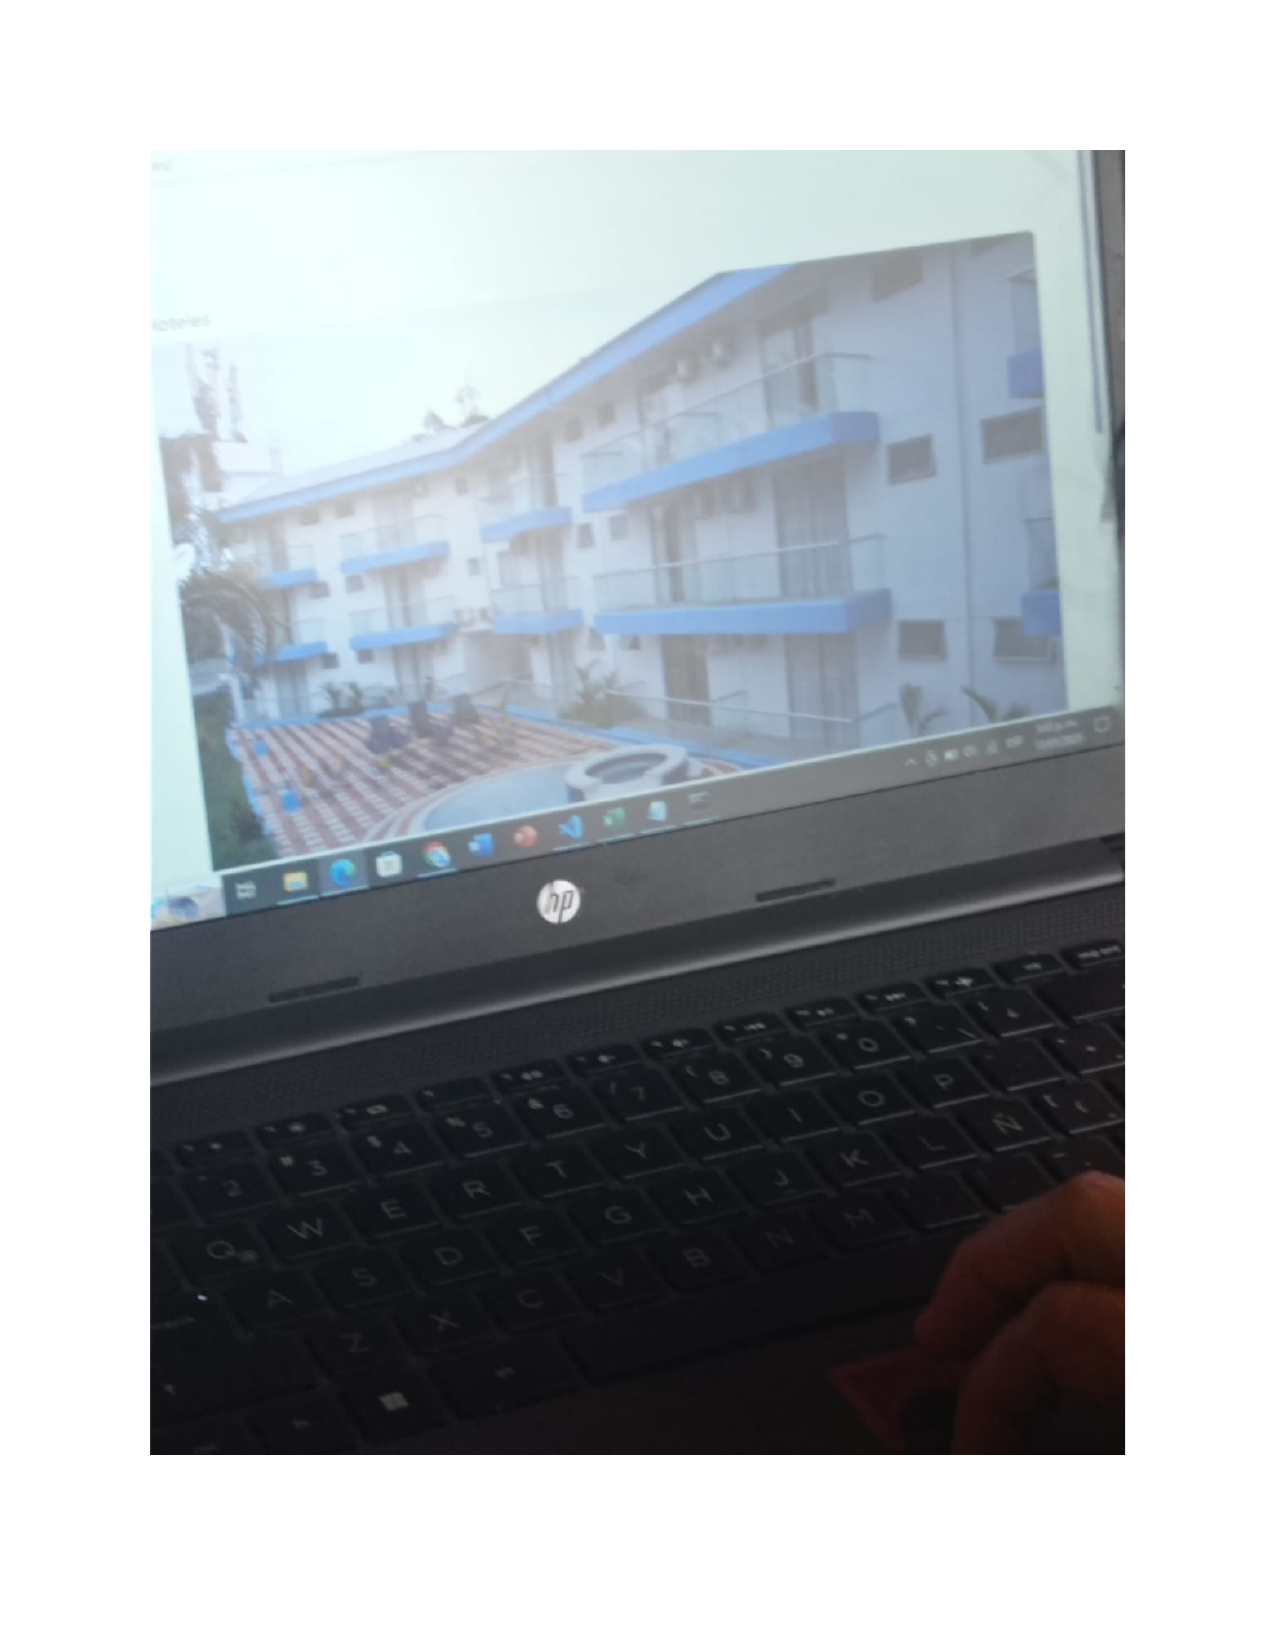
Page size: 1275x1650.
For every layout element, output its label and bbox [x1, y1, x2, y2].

picture [150, 150, 1125, 1455]
